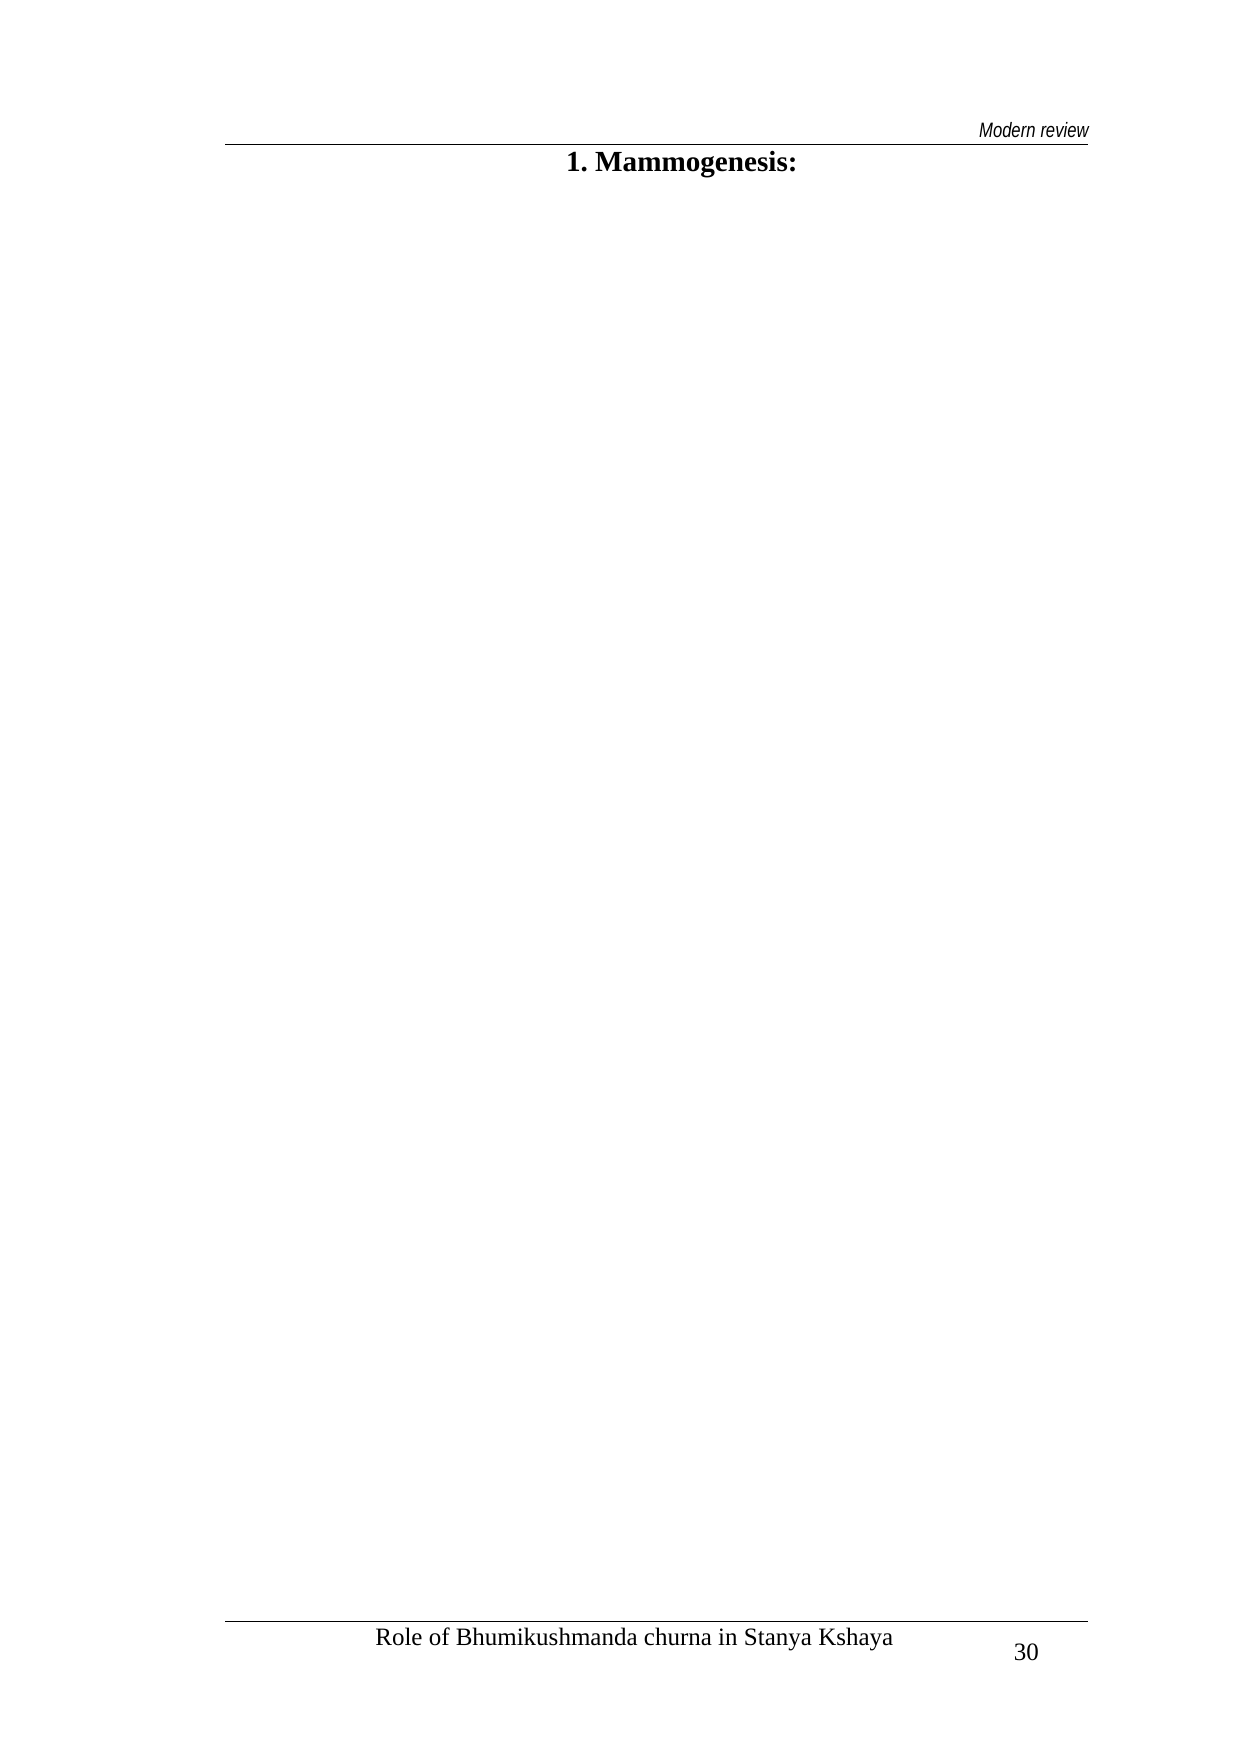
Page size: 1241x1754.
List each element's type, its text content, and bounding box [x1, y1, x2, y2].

subtitle Mammogenesis: [225, 144, 1138, 177]
